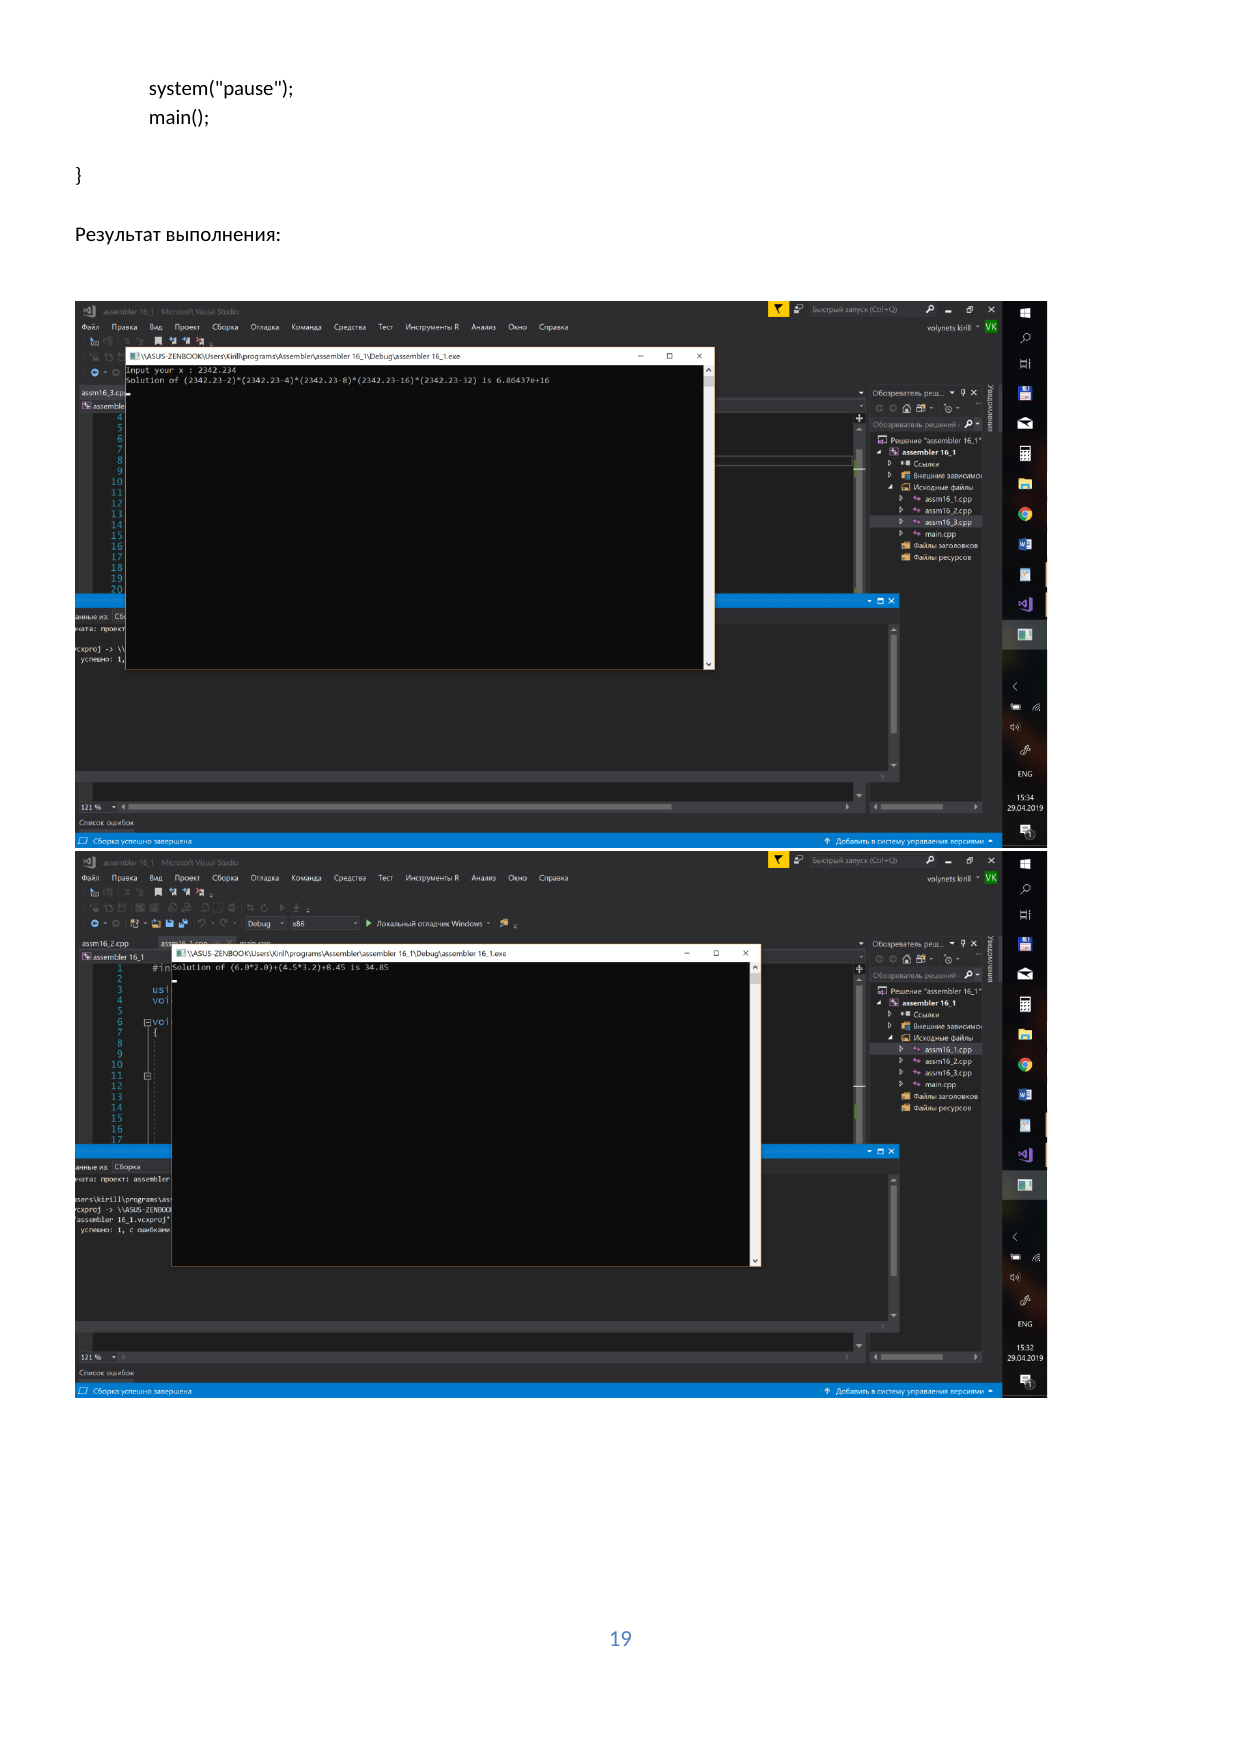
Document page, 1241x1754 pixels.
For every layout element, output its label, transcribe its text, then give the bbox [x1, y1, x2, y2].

picture [75, 851, 1048, 1398]
text Результат выполнения: [75, 221, 1165, 246]
text main(); [75, 104, 1165, 129]
text } [75, 162, 1165, 188]
text system("pause"); [75, 75, 1165, 100]
picture [75, 301, 1048, 848]
